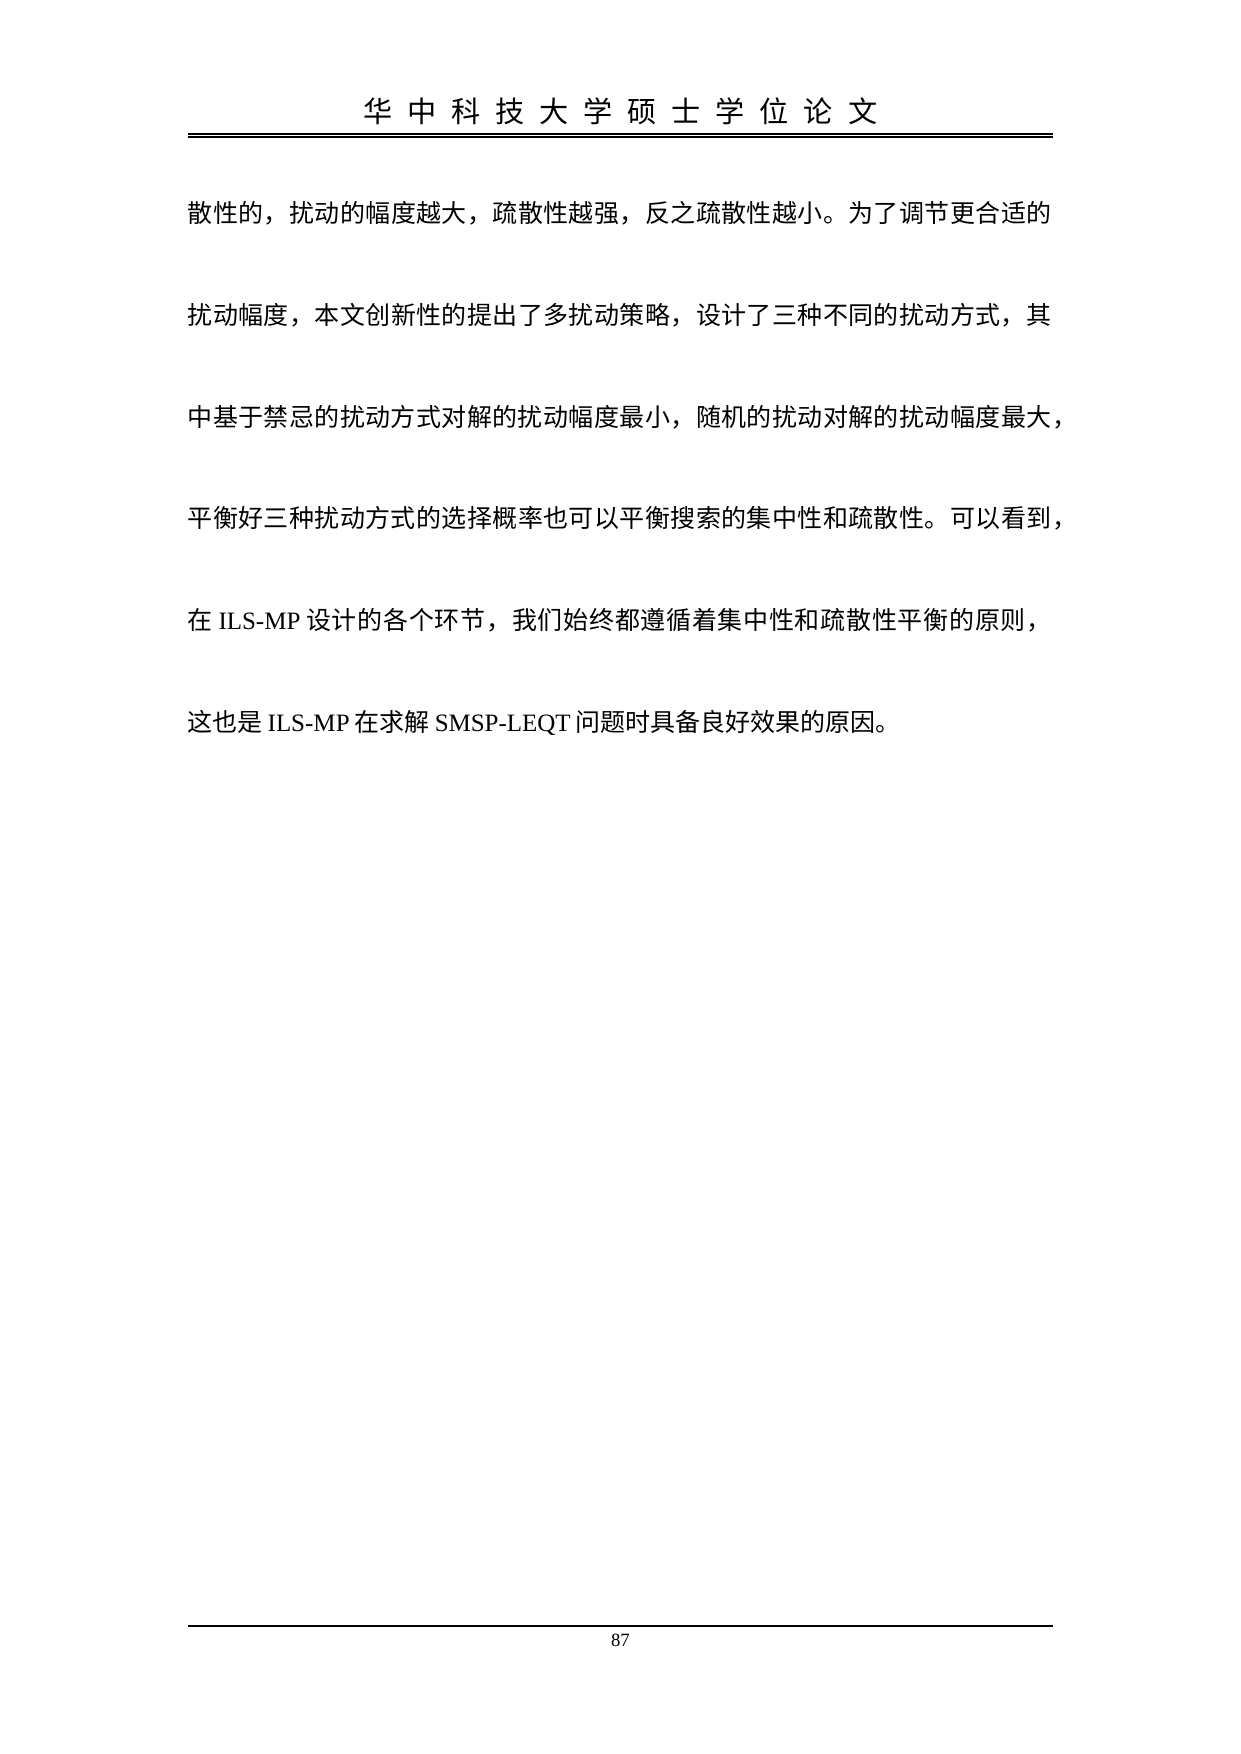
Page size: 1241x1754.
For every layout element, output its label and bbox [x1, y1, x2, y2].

text [187, 177, 1053, 755]
